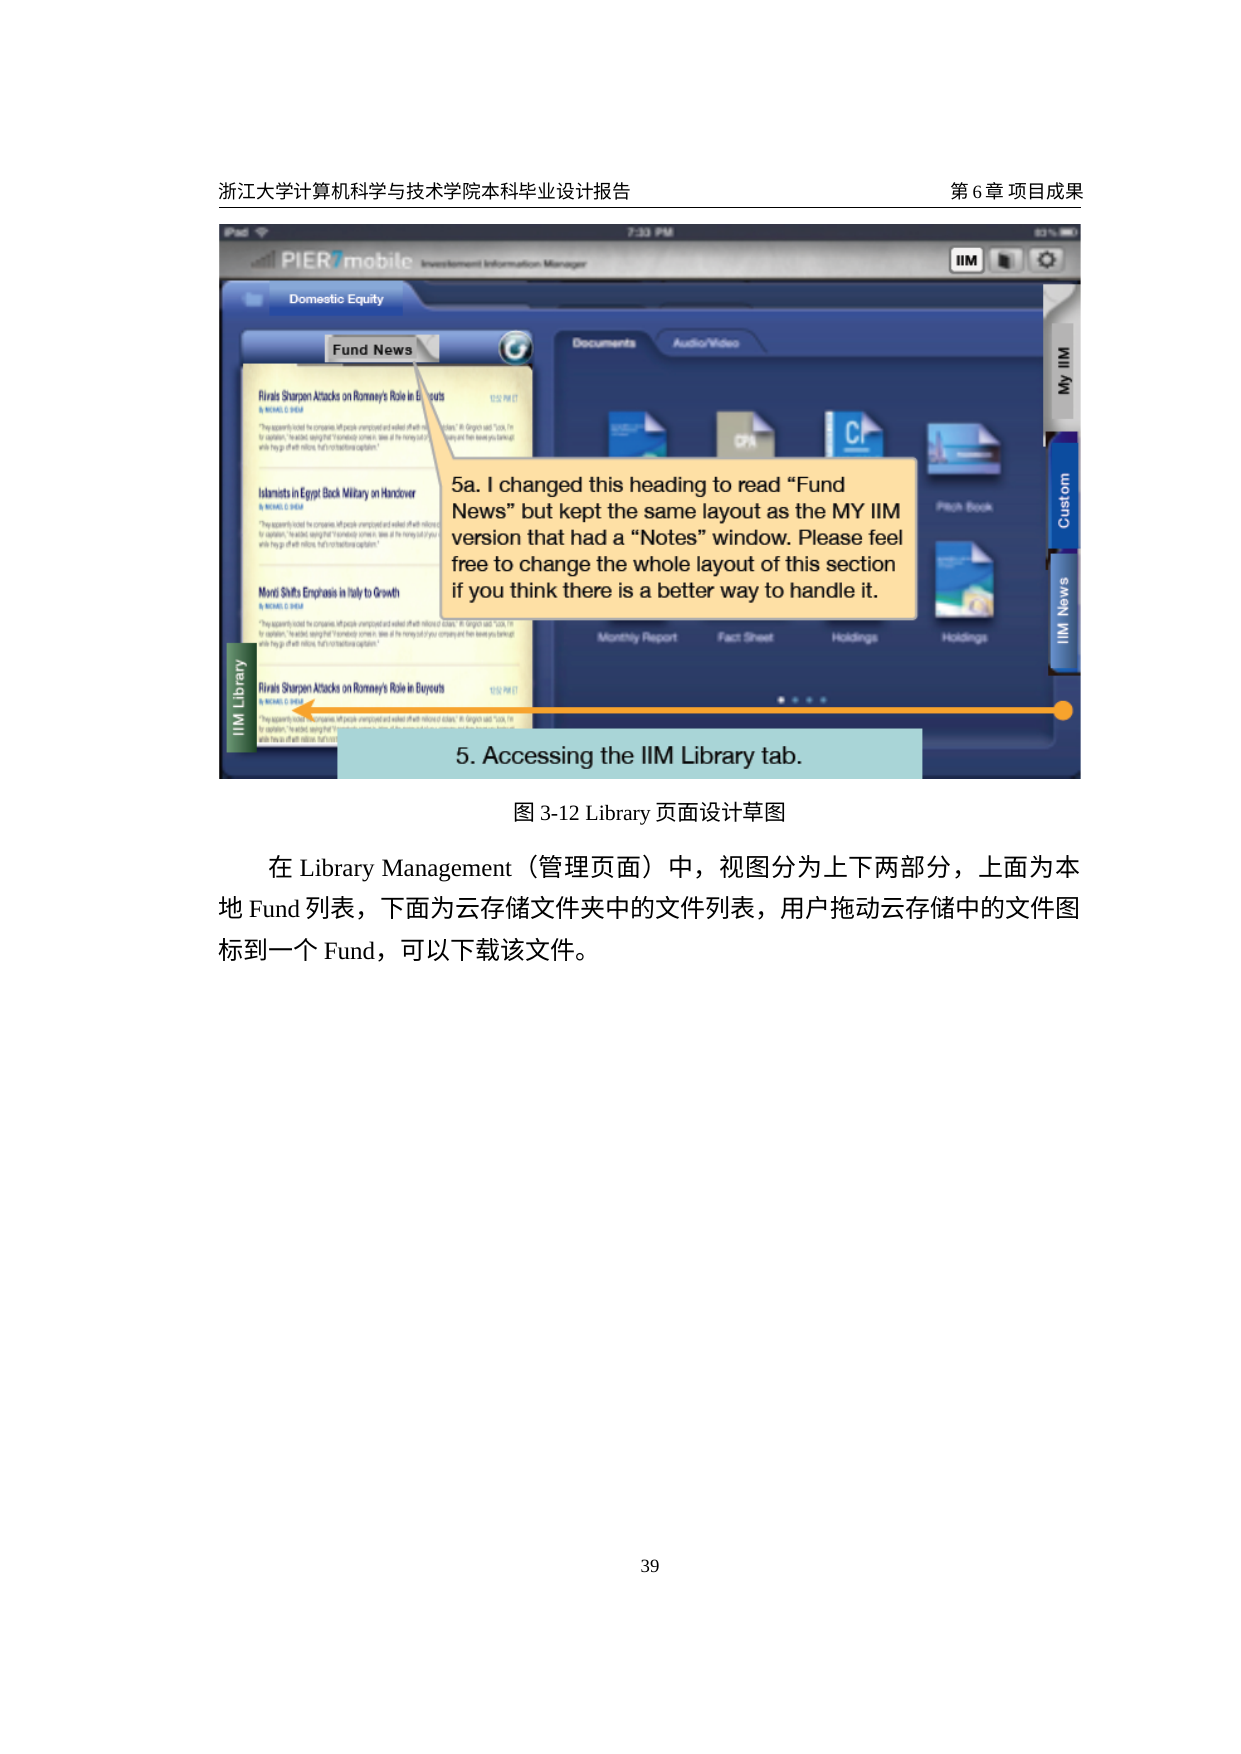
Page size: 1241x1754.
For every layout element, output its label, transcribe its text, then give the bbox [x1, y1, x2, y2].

picture [218, 224, 1081, 779]
text 在Library Management（管理页面）中，视图分为上下两部分，上面为本地Fund列表，下面为云存储文件夹中的文件列表，用户拖动云存储中的文件图标到一个Fund，可以下载该文件。 [218, 843, 1081, 968]
